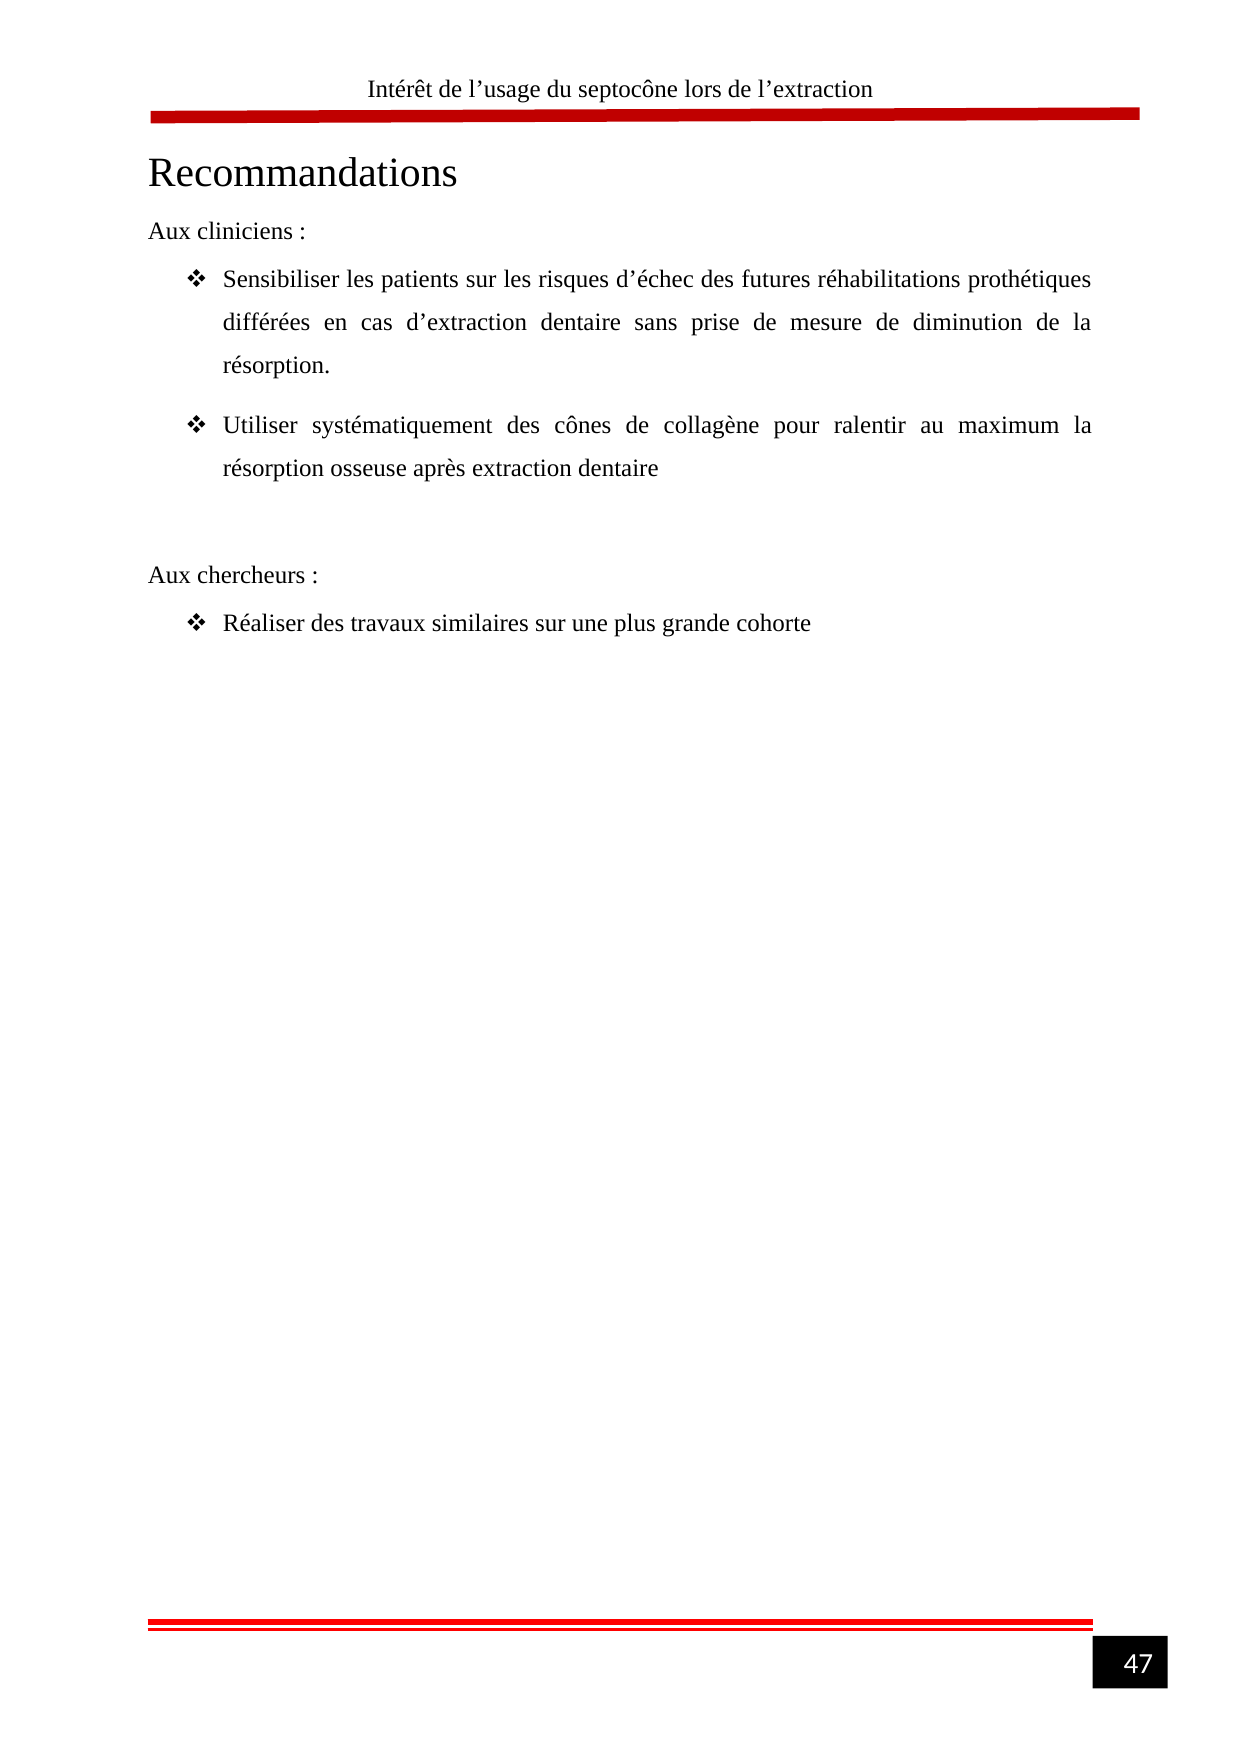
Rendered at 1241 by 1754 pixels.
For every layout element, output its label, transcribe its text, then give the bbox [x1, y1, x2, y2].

list Sensibiliser les patients sur les risques d’échec des futures réhabilitations prothétiques différées en cas d’extraction dentaire sans prise de mesure de diminution de la résorption. [185, 264, 1093, 379]
text Recommandations [148, 148, 1093, 196]
list Réaliser des travaux similaires sur une plus grande cohorte [185, 608, 1093, 637]
list Utiliser systématiquement des cônes de collagène pour ralentir au maximum la résorption osseuse après extraction dentaire [185, 410, 1093, 482]
text Aux cliniciens : [148, 216, 1093, 245]
text Aux chercheurs : [148, 560, 1093, 589]
